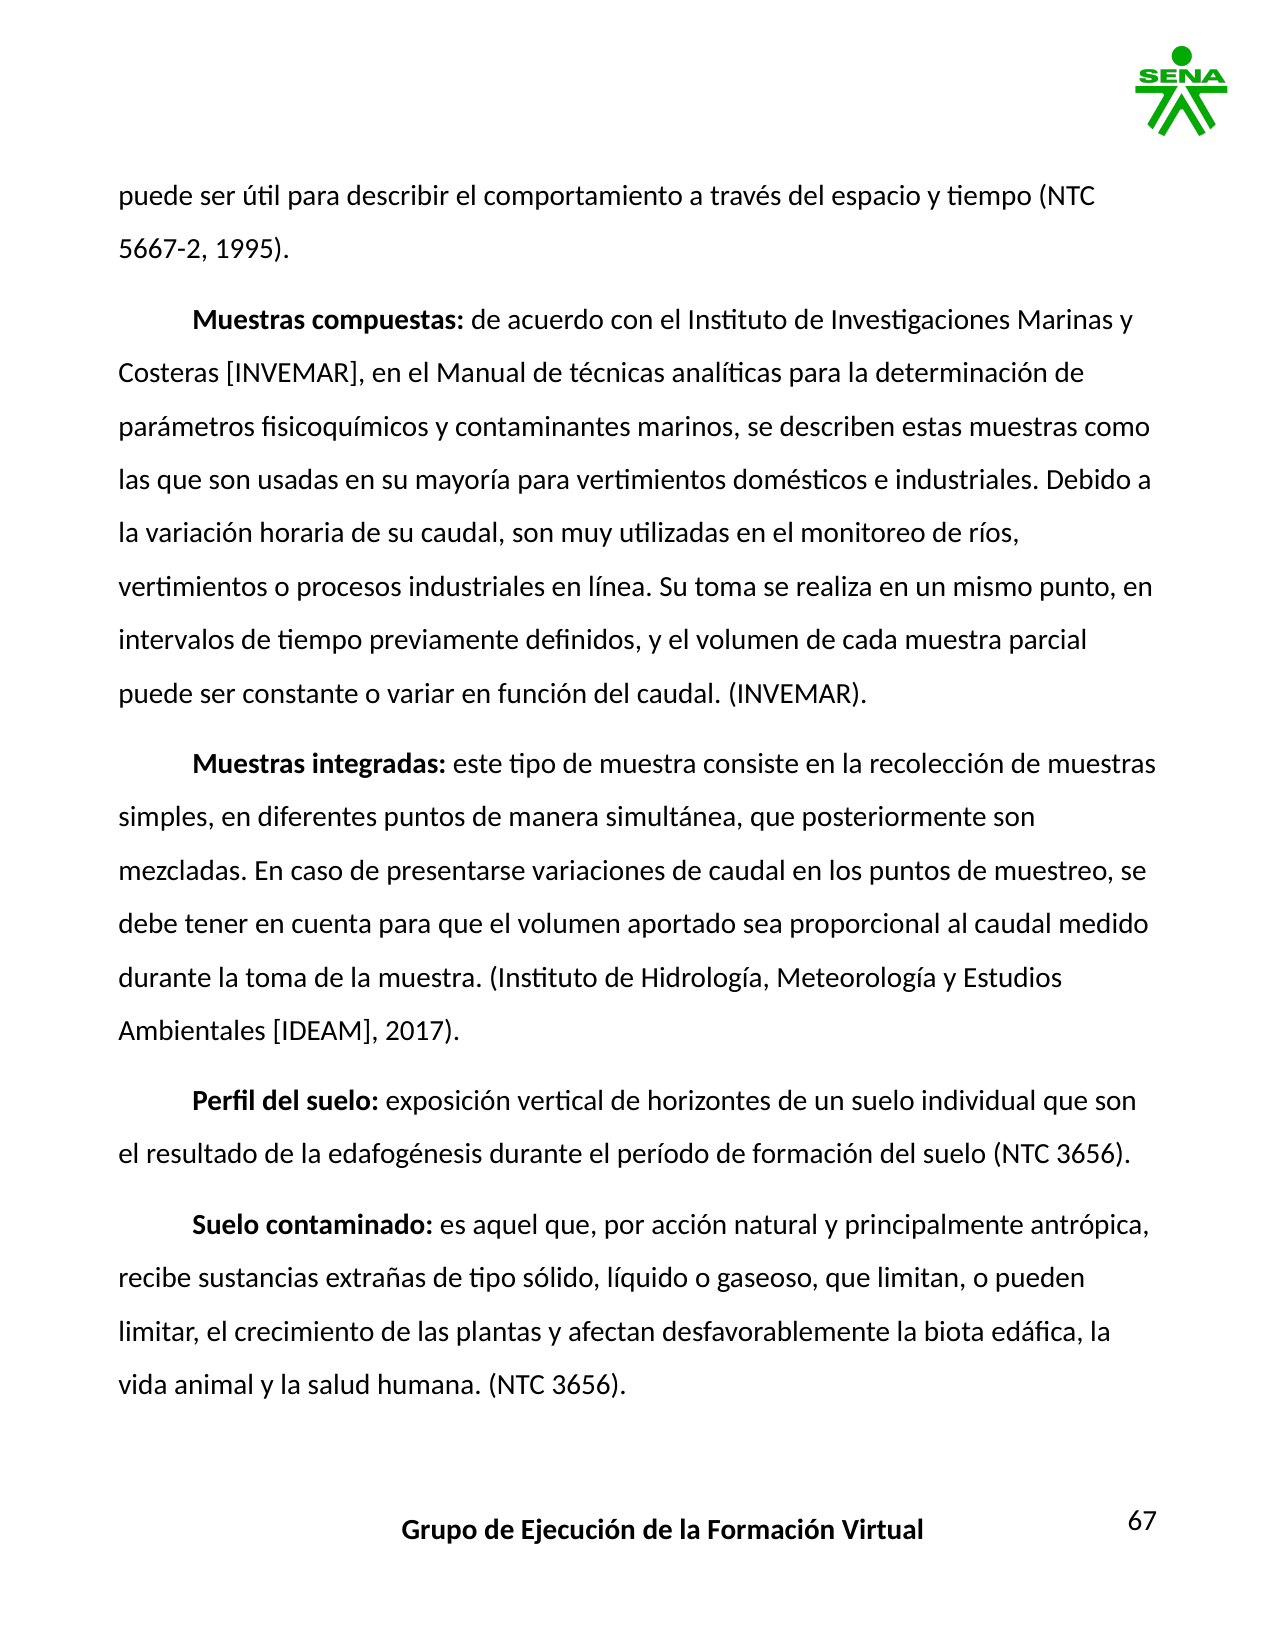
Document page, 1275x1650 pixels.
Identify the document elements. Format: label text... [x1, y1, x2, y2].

text Perfil del suelo: exposición vertical de horizontes de un suelo individual que son el resultado de la edafogénesis durante el período de formación del suelo (NTC 3656). [118, 1082, 1157, 1171]
picture [1135, 46, 1228, 136]
text Muestras compuestas: de acuerdo con el Instituto de Investigaciones Marinas y Costeras [INVEMAR], en el Manual de técnicas analíticas para la determinación de parámetros fisicoquímicos y contaminantes marinos, se describen estas muestras como las que son usadas en su mayoría para vertimientos domésticos e industriales. Debido a la variación horaria de su caudal, son muy utilizadas en el monitoreo de ríos, vertimientos o procesos industriales en línea. Su toma se realiza en un mismo punto, en intervalos de tiempo previamente definidos, y el volumen de cada muestra parcial puede ser constante o variar en función del caudal. (INVEMAR). [118, 301, 1157, 710]
text Suelo contaminado: es aquel que, por acción natural y principalmente antrópica, recibe sustancias extrañas de tipo sólido, líquido o gaseoso, que limitan, o pueden limitar, el crecimiento de las plantas y afectan desfavorablemente la biota edáfica, la vida animal y la salud humana. (NTC 3656). [118, 1206, 1157, 1402]
text Muestras integradas: este tipo de muestra consiste en la recolección de muestras simples, en diferentes puntos de manera simultánea, que posteriormente son mezcladas. En caso de presentarse variaciones de caudal en los puntos de muestreo, se debe tener en cuenta para que el volumen aportado sea proporcional al caudal medido durante la toma de la muestra. (Instituto de Hidrología, Meteorología y Estudios Ambientales [IDEAM], 2017). [118, 745, 1157, 1048]
